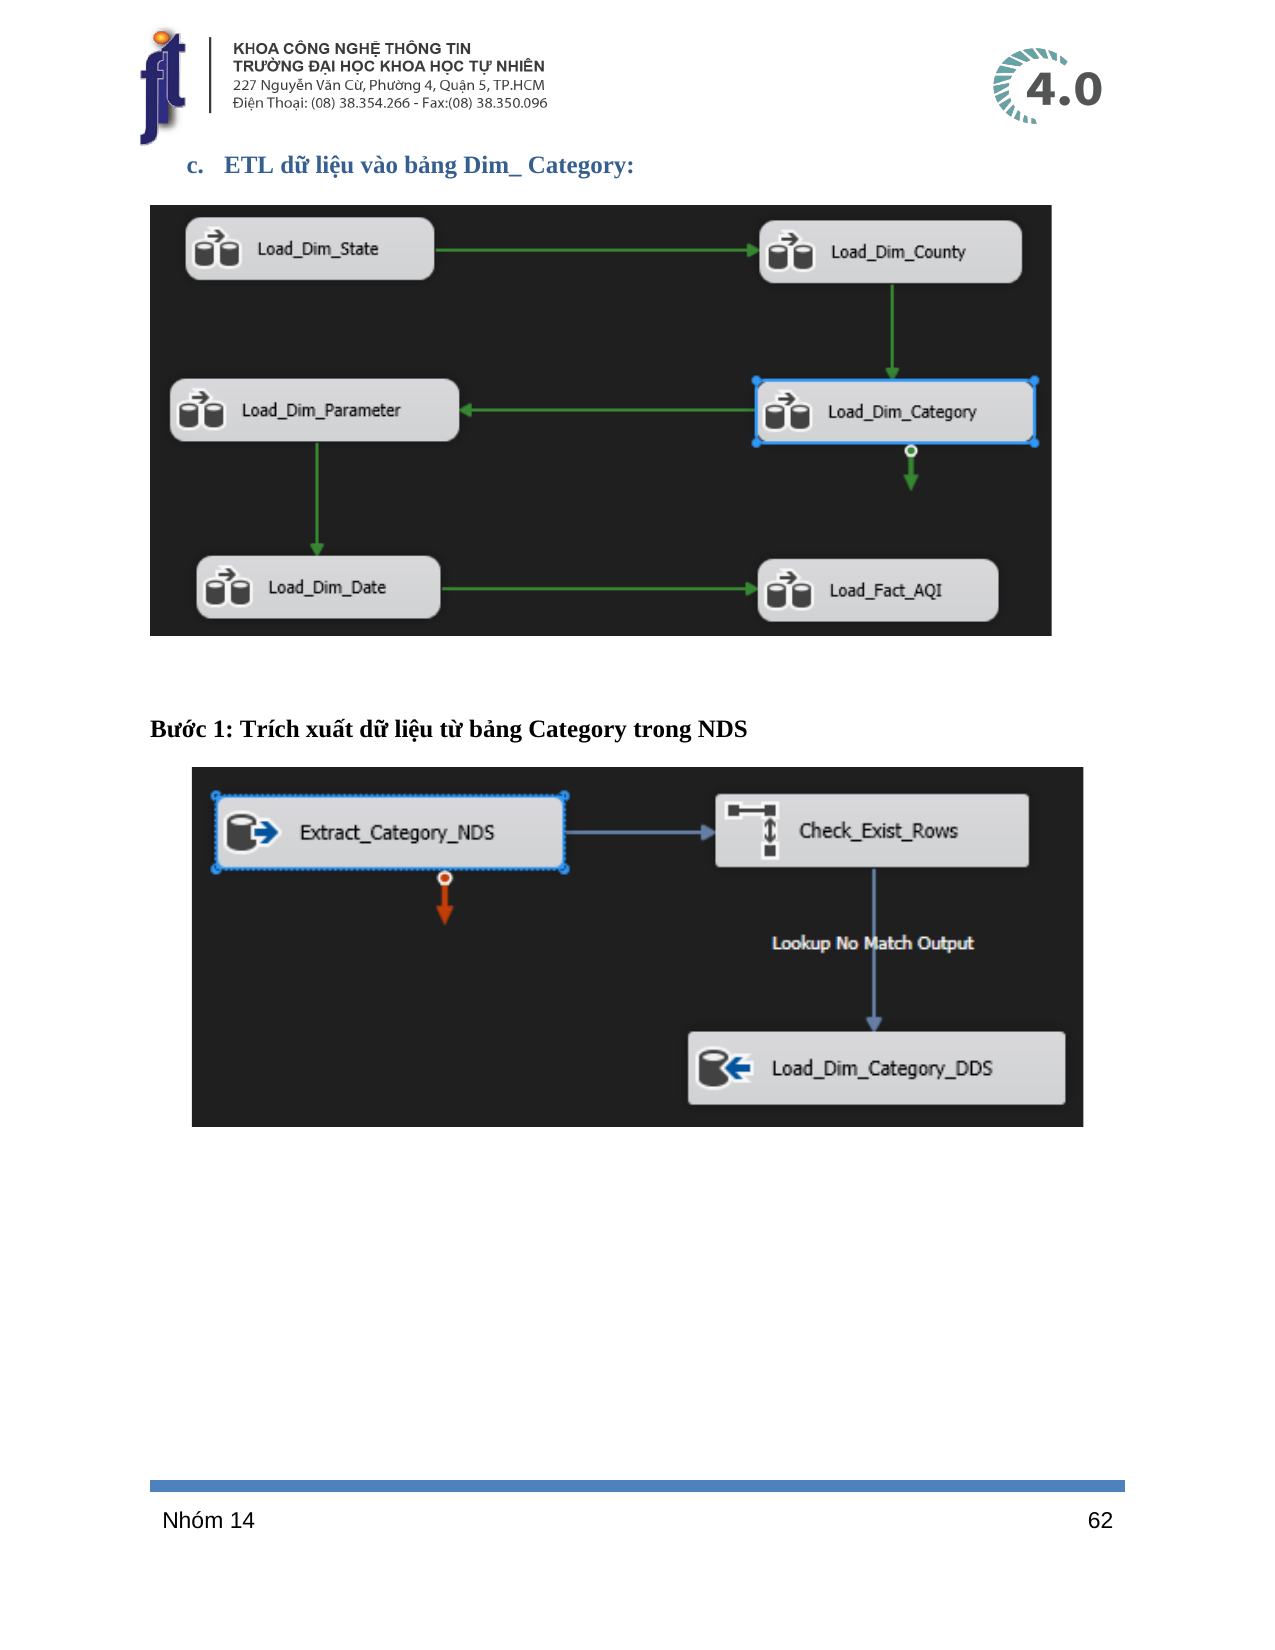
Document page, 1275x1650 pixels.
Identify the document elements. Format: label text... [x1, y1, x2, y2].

picture [117, 21, 580, 167]
subtitle ETL dữ liệu vào bảng Dim_ Category: [186, 150, 1125, 179]
picture [985, 41, 1108, 127]
picture [150, 205, 1052, 636]
text Bước 1: Trích xuất dữ liệu từ bảng Category trong NDS [150, 714, 1125, 743]
picture [191, 767, 1084, 1127]
